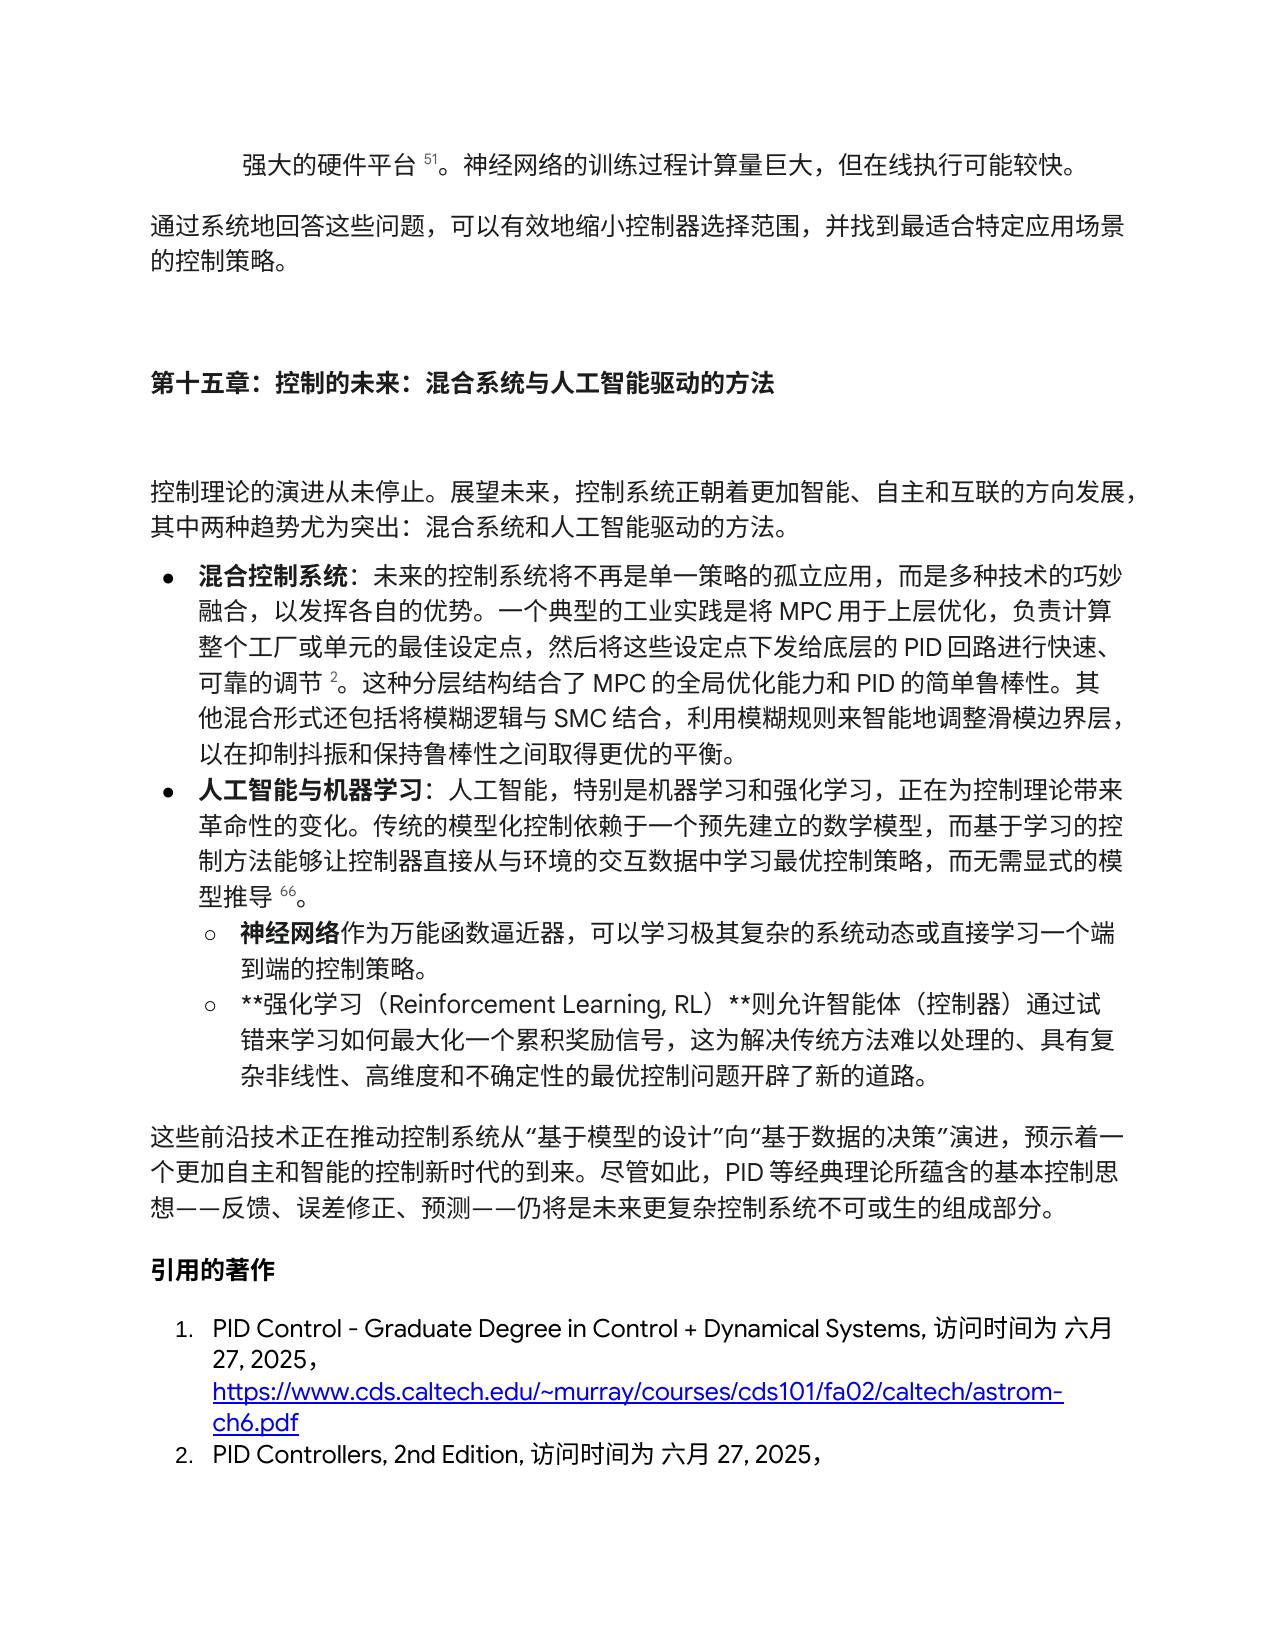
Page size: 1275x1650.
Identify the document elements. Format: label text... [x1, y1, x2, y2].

list 神经网络作为万能函数逼近器，可以学习极其复杂的系统动态或直接学习一个端到端的控制策略。 [203, 918, 1125, 985]
text 通过系统地回答这些问题，可以有效地缩小控制器选择范围，并找到最适合特定应用场景的控制策略。 [150, 211, 1125, 278]
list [175, 1439, 1125, 1470]
list PID Control - Graduate Degree in Control + Dynamical Systems, 访问时间为 六月 27, 2025， https://www.cds.caltech.edu/~murray/courses/cds101/fa02/caltech/astrom-ch6.pdf [175, 1313, 1125, 1439]
subtitle 引用的著作 [150, 1256, 1125, 1287]
list 混合控制系统：未来的控制系统将不再是单一策略的孤立应用，而是多种技术的巧妙融合，以发挥各自的优势。一个典型的工业实践是将MPC用于上层优化，负责计算整个工厂或单元的最佳设定点，然后将这些设定点下发给底层的PID回路进行快速、可靠的调节 2。这种分层结构结合了MPC的全局优化能力和PID的简单鲁棒性。其他混合形式还包括将模糊逻辑与SMC结合，利用模糊规则来智能地调整滑模边界层，以在抑制抖振和保持鲁棒性之间取得更优的平衡。 [161, 561, 1125, 771]
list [205, 150, 1125, 181]
list 人工智能与机器学习：人工智能，特别是机器学习和强化学习，正在为控制理论带来革命性的变化。传统的模型化控制依赖于一个预先建立的数学模型，而基于学习的控制方法能够让控制器直接从与环境的交互数据中学习最优控制策略，而无需显式的模型推导 66。 [161, 775, 1125, 914]
list **强化学习（Reinforcement Learning, RL）**则允许智能体（控制器）通过试错来学习如何最大化一个累积奖励信号，这为解决传统方法难以处理的、具有复杂非线性、高维度和不确定性的最优控制问题开辟了新的道路。 [203, 989, 1125, 1092]
text 控制理论的演进从未停止。展望未来，控制系统正朝着更加智能、自主和互联的方向发展，其中两种趋势尤为突出：混合系统和人工智能驱动的方法。 [150, 477, 1125, 544]
subtitle 第十五章：控制的未来：混合系统与人工智能驱动的方法 [150, 368, 1125, 399]
text 这些前沿技术正在推动控制系统从“基于模型的设计”向“基于数据的决策”演进，预示着一个更加自主和智能的控制新时代的到来。尽管如此，PID等经典理论所蕴含的基本控制思想——反馈、误差修正、预测——仍将是未来更复杂控制系统不可或生的组成部分。 [150, 1122, 1125, 1224]
